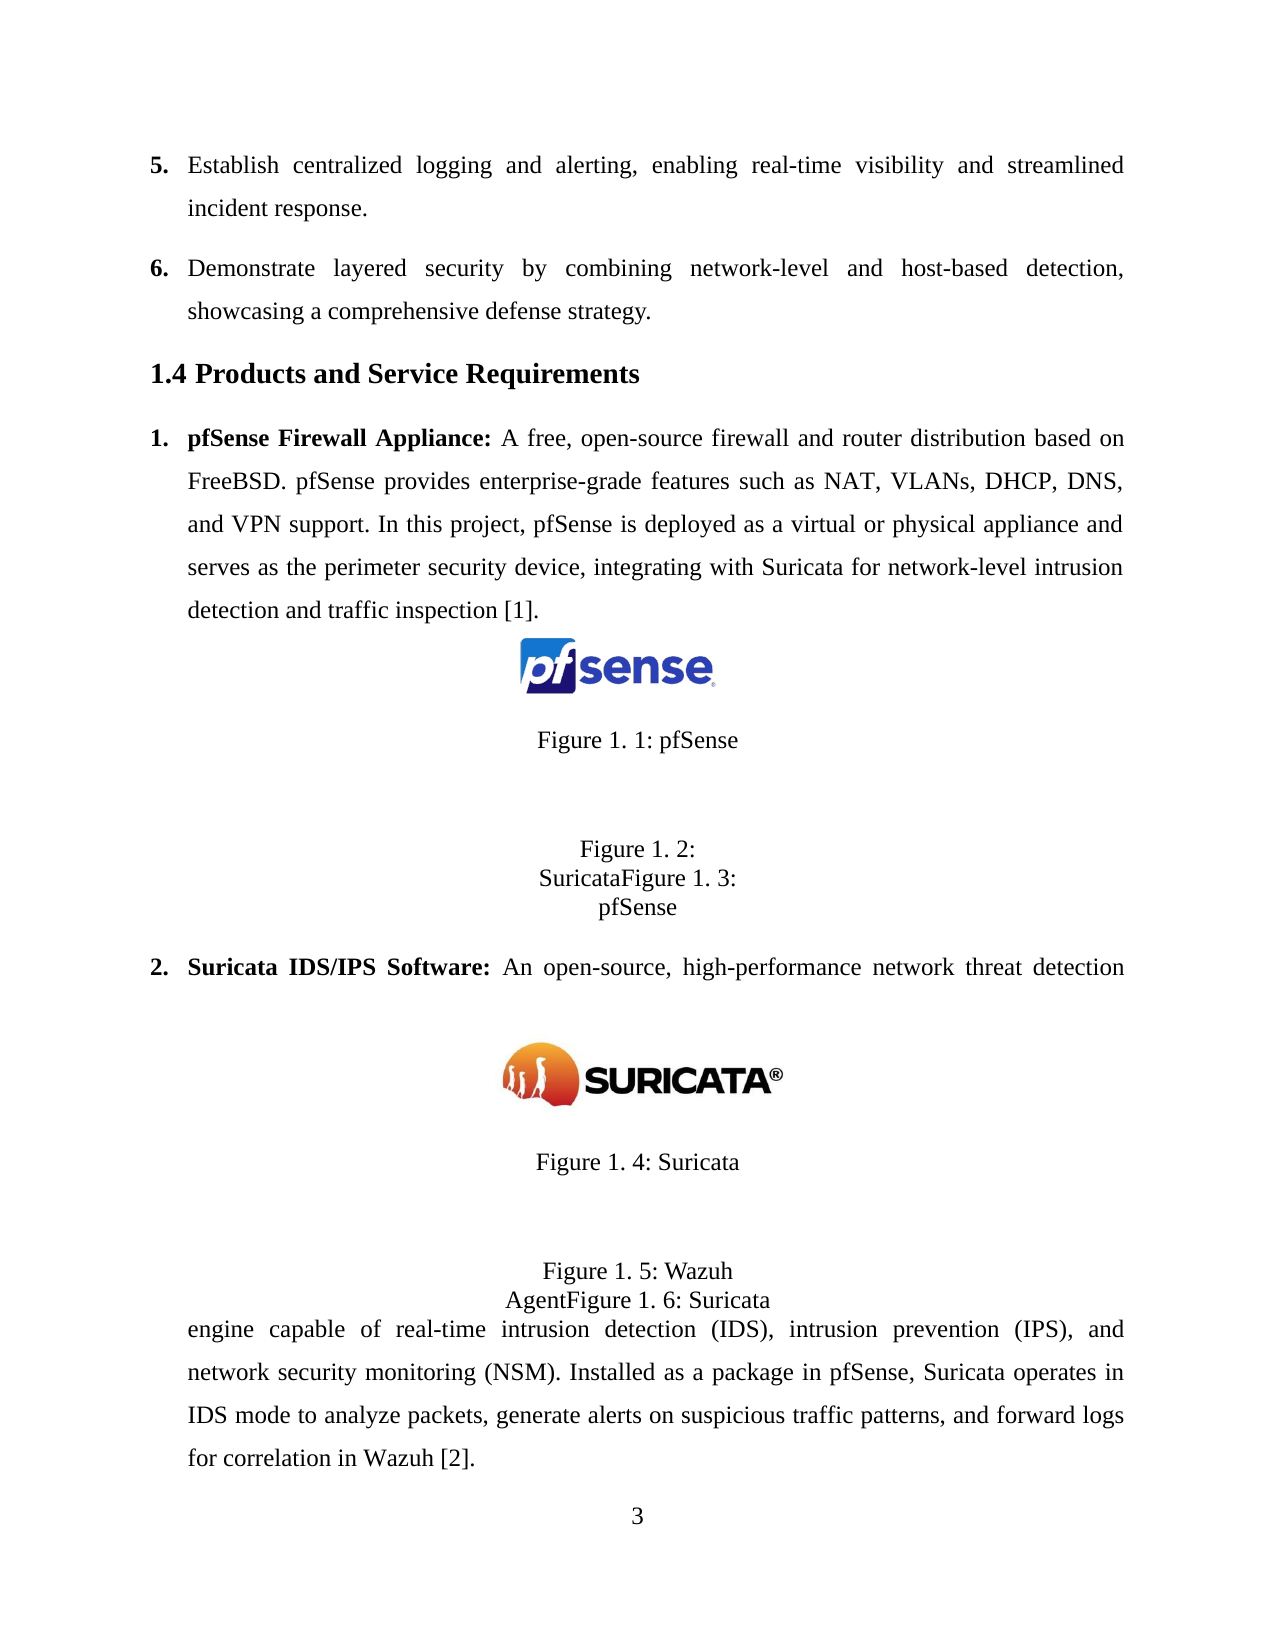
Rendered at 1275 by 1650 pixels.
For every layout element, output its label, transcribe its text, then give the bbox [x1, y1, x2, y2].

picture [516, 632, 759, 699]
picture [485, 994, 790, 1130]
list pfSense Firewall Appliance: A free, open-source firewall and router distribution based on FreeBSD. pfSense provides enterprise-grade features such as NAT, VLANs, DHCP, DNS, and VPN support. In this project, pfSense is deployed as a virtual or physical appliance and serves as the perimeter security device, integrating with Suricata for network-level intrusion detection and traffic inspection [1]. [150, 423, 1125, 624]
list Suricata IDS/IPS Software: An open-source, high-performance network threat detection engine capable of real-time intrusion detection (IDS), intrusion prevention (IPS), and network security monitoring (NSM). Installed as a package in pfSense, Suricata operates in IDS mode to analyze packets, generate alerts on suspicious traffic patterns, and forward logs for correlation in Wazuh [2]. [150, 655, 1125, 1472]
list Establish centralized logging and alerting, enabling real-time visibility and streamlined incident response. [150, 150, 1125, 222]
subtitle Products and Service Requirements [150, 356, 1125, 389]
list Demonstrate layered security by combining network-level and host-based detection, showcasing a comprehensive defense strategy. [150, 253, 1125, 325]
